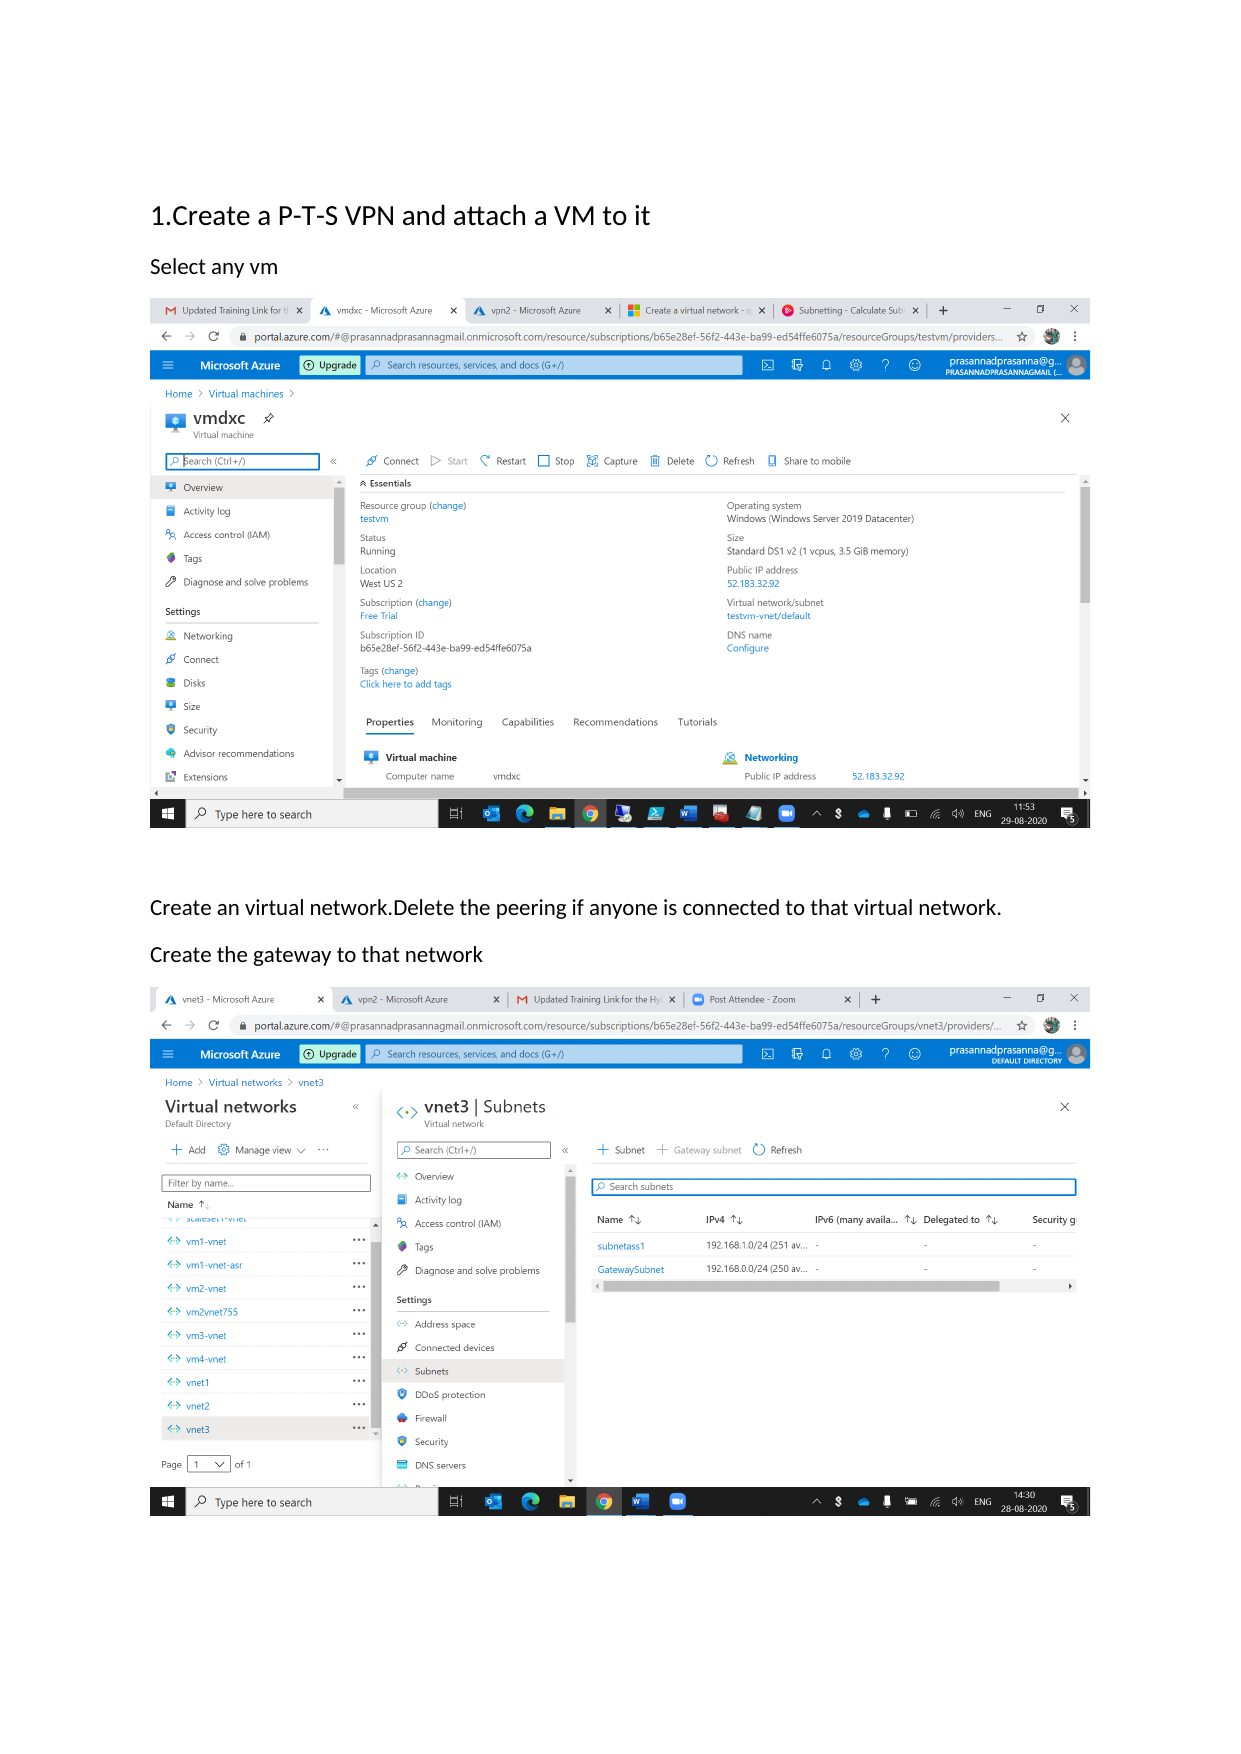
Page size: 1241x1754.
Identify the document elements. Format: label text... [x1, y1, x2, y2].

text Create an virtual network.Delete the peering if anyone is connected to that virtual network. [150, 893, 1090, 921]
picture [150, 987, 1091, 1516]
text Select any vm [150, 252, 1090, 280]
picture [150, 298, 1091, 828]
text Create the gateway to that network [150, 940, 1090, 968]
text 1.Create a P-T-S VPN and attach a VM to it [150, 197, 1090, 232]
